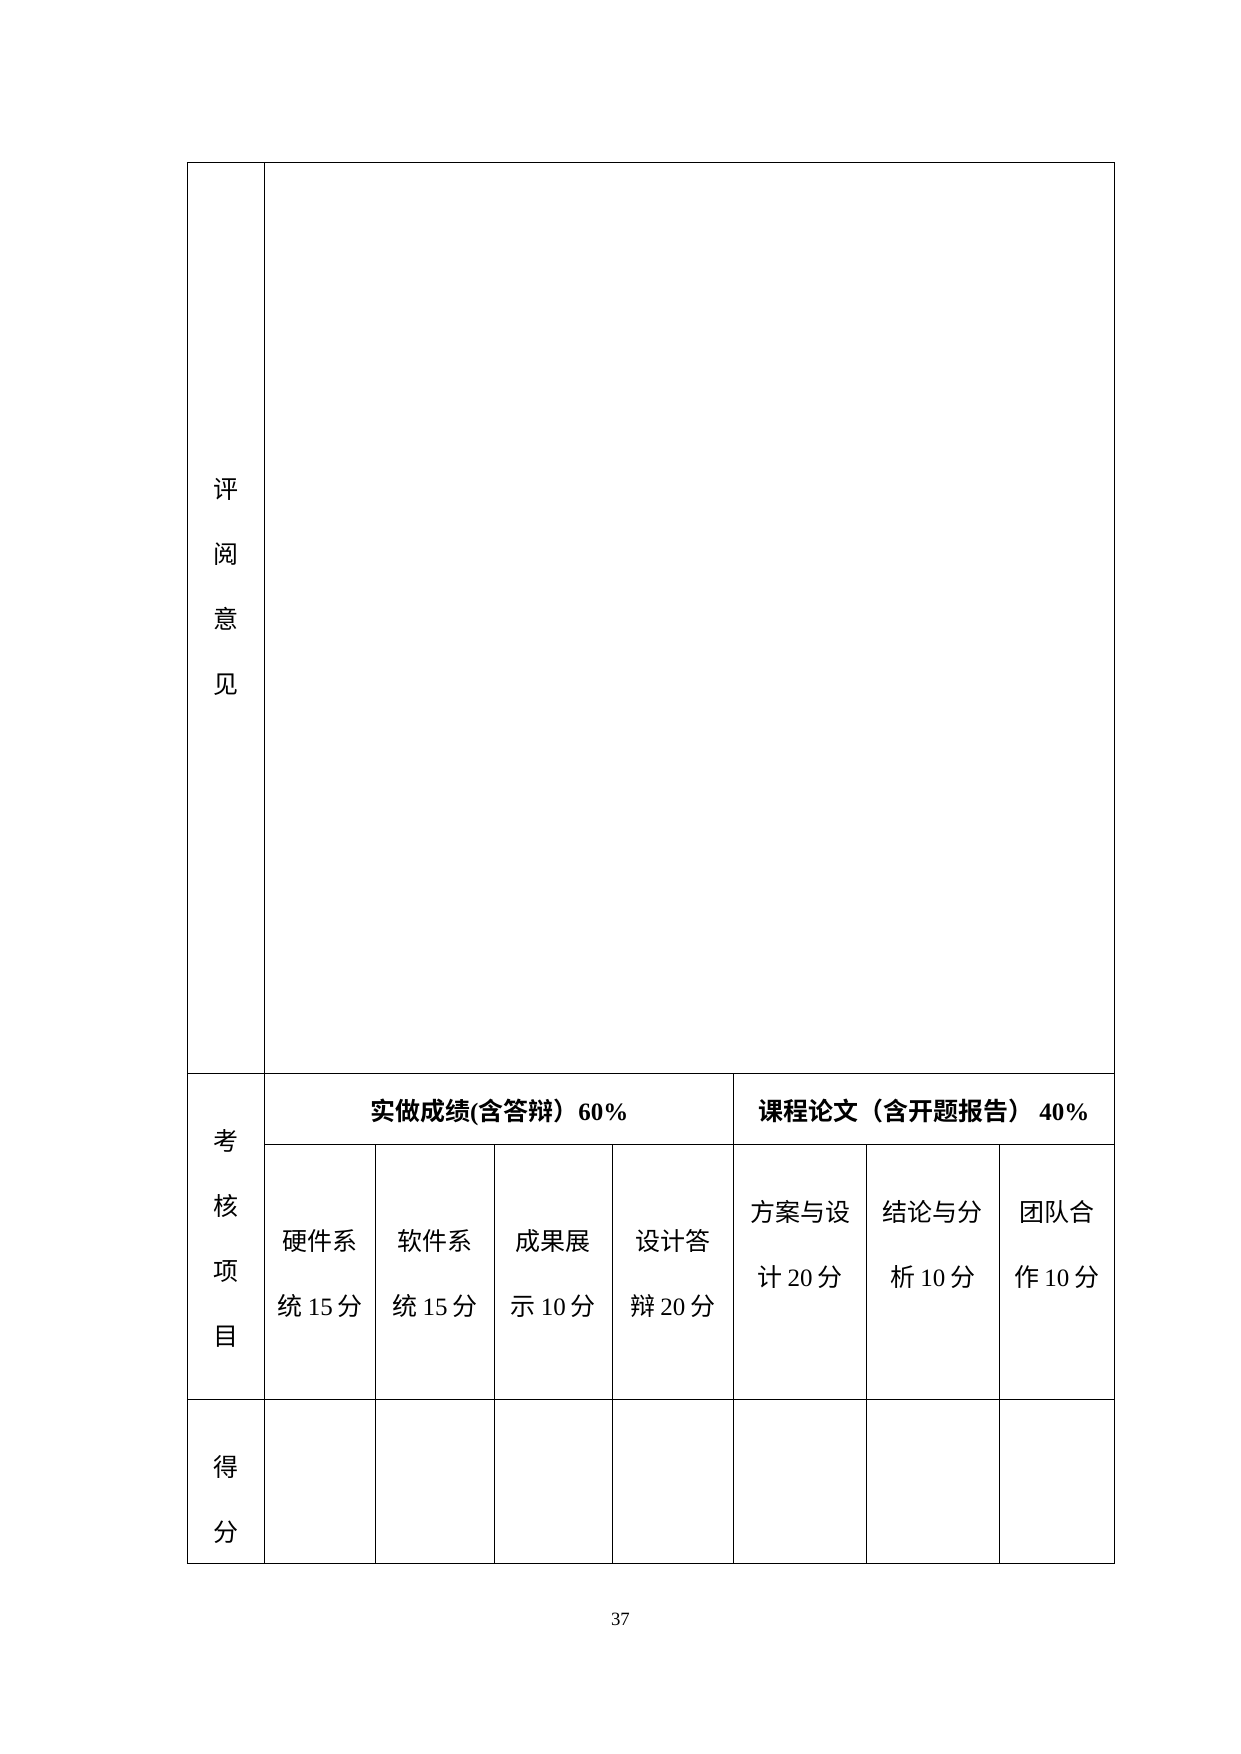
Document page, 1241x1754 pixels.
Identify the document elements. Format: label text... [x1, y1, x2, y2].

table_cell [613, 1400, 733, 1563]
table_cell 课程论文（含开题报告） 40% [734, 1074, 1114, 1144]
table_header 评 阅 意 见 [188, 163, 264, 1073]
table_cell [1000, 1400, 1114, 1563]
table_cell 得 分 [188, 1400, 264, 1563]
table_cell [734, 1400, 866, 1563]
table_cell 设计答辩20分 [613, 1145, 733, 1399]
table_cell [495, 1400, 612, 1563]
table_cell 结论与分析10分 [867, 1145, 999, 1399]
table_cell 硬件系统15分 [265, 1145, 375, 1399]
table_cell [867, 1400, 999, 1563]
table_header [265, 163, 1114, 1073]
table_cell [265, 1400, 375, 1563]
table_cell [376, 1400, 494, 1563]
table_cell 软件系统15分 [376, 1145, 494, 1399]
table_cell 方案与设计20分 [734, 1145, 866, 1399]
table_cell 团队合作10分 [1000, 1145, 1114, 1399]
table_cell 实做成绩(含答辩）60% [265, 1074, 733, 1144]
table_cell 成果展示10分 [495, 1145, 612, 1399]
table_cell 考 核 项 目 [188, 1074, 264, 1399]
